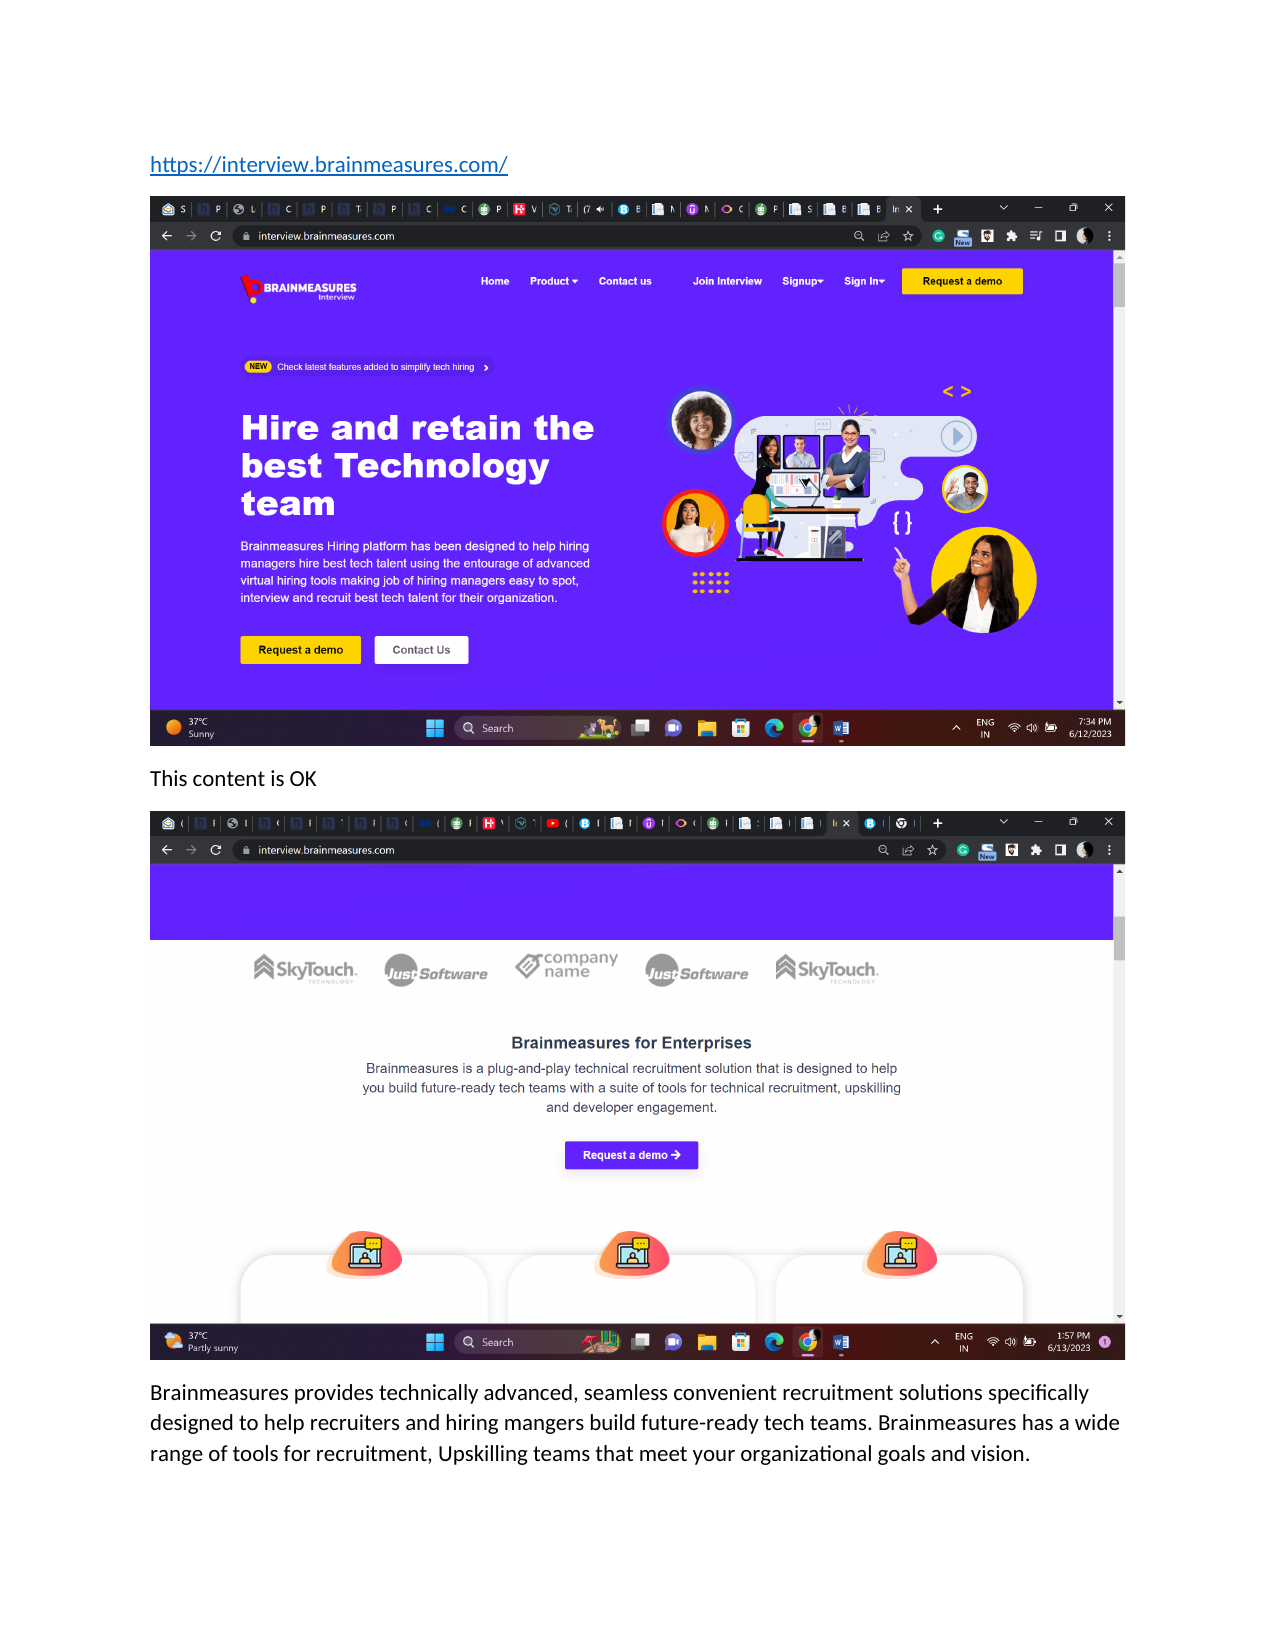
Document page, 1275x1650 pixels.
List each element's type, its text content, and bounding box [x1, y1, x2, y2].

picture [150, 811, 1125, 1360]
picture [150, 196, 1125, 746]
text Brainmeasures provides technically advanced, seamless convenient recruitment solutions specifically designed to help recruiters and hiring mangers build future-ready tech teams. Brainmeasures has a wide range of tools for recruitment, Upskilling teams that meet your organizational goals and vision. [150, 1378, 1125, 1467]
text https://interview.brainmeasures.com/ [150, 150, 1125, 178]
text This content is OK [150, 764, 1125, 792]
